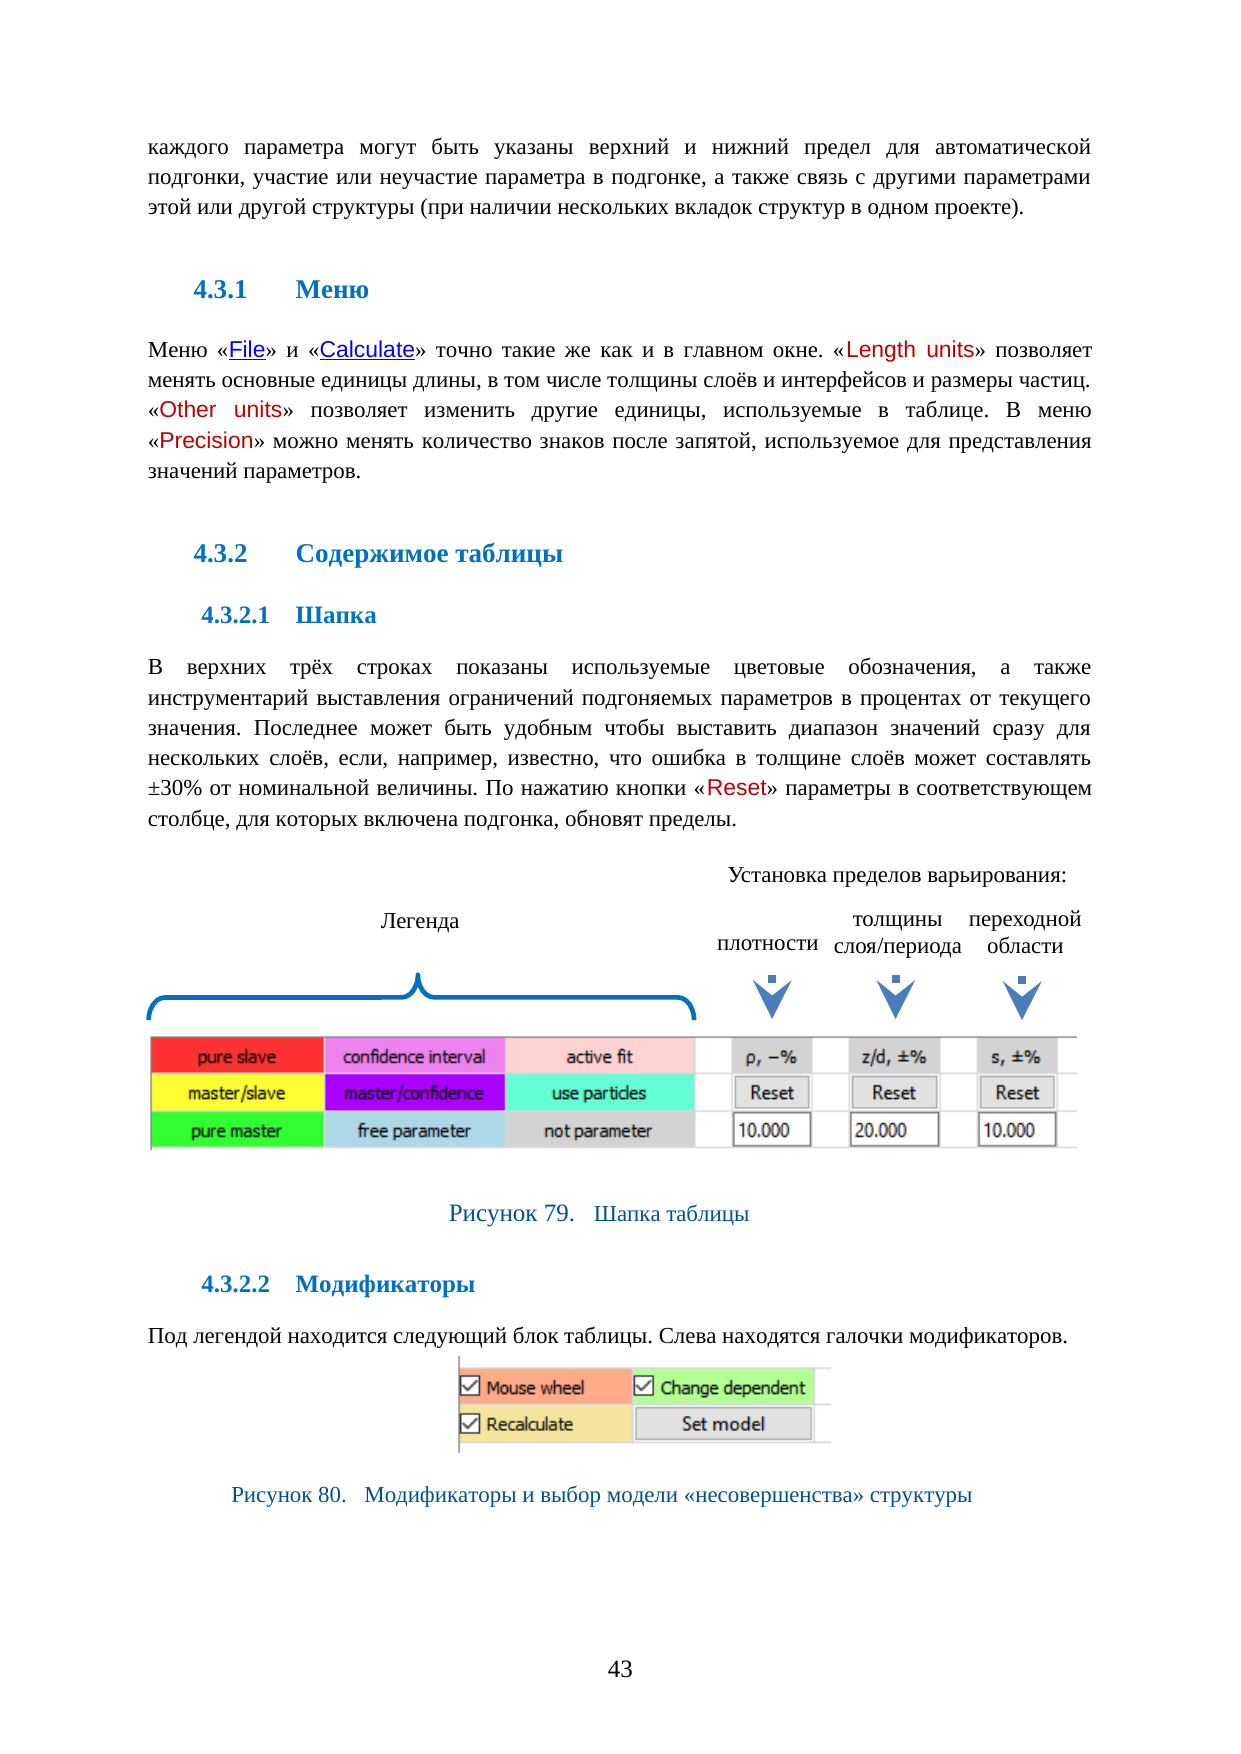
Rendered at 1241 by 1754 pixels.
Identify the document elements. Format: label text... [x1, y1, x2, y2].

text Меню «File» и «Calculate» точно такие же как и в главном окне. «Length units» позволяет менять основные единицы длины, в том числе толщины слоёв и интерфейсов и размеры частиц. «Other units» позволяет изменить другие единицы, используемые в таблице. В меню «Precision» можно менять количество знаков после запятой, используемое для представления значений параметров. [148, 336, 1093, 483]
subtitle Меню [193, 273, 1093, 305]
list Модификаторы и выбор модели «несовершенства» структуры [178, 1390, 1093, 1507]
subtitle Модификаторы [201, 1269, 1093, 1298]
picture [149, 1035, 1077, 1150]
subtitle Шапка [201, 600, 1093, 628]
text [148, 133, 1093, 220]
subtitle Содержимое таблицы [193, 537, 1093, 568]
text В верхних трёх строках показаны используемые цветовые обозначения, а также инструментарий выставления ограничений подгоняемых параметров в процентах от текущего значения. Последнее может быть удобным чтобы выставить диапазон значений сразу для нескольких слоёв, если, например, известно, что ошибка в толщине слоёв может составлять ±30% от номинальной величины. По нажатию кнопки «Reset» параметры в соответствующем столбце, для которых включена подгонка, обновят пределы. [148, 653, 1093, 831]
text Под легендой находится следующий блок таблицы. Слева находятся галочки модификаторов. [148, 1323, 1093, 1349]
picture [457, 1356, 831, 1453]
